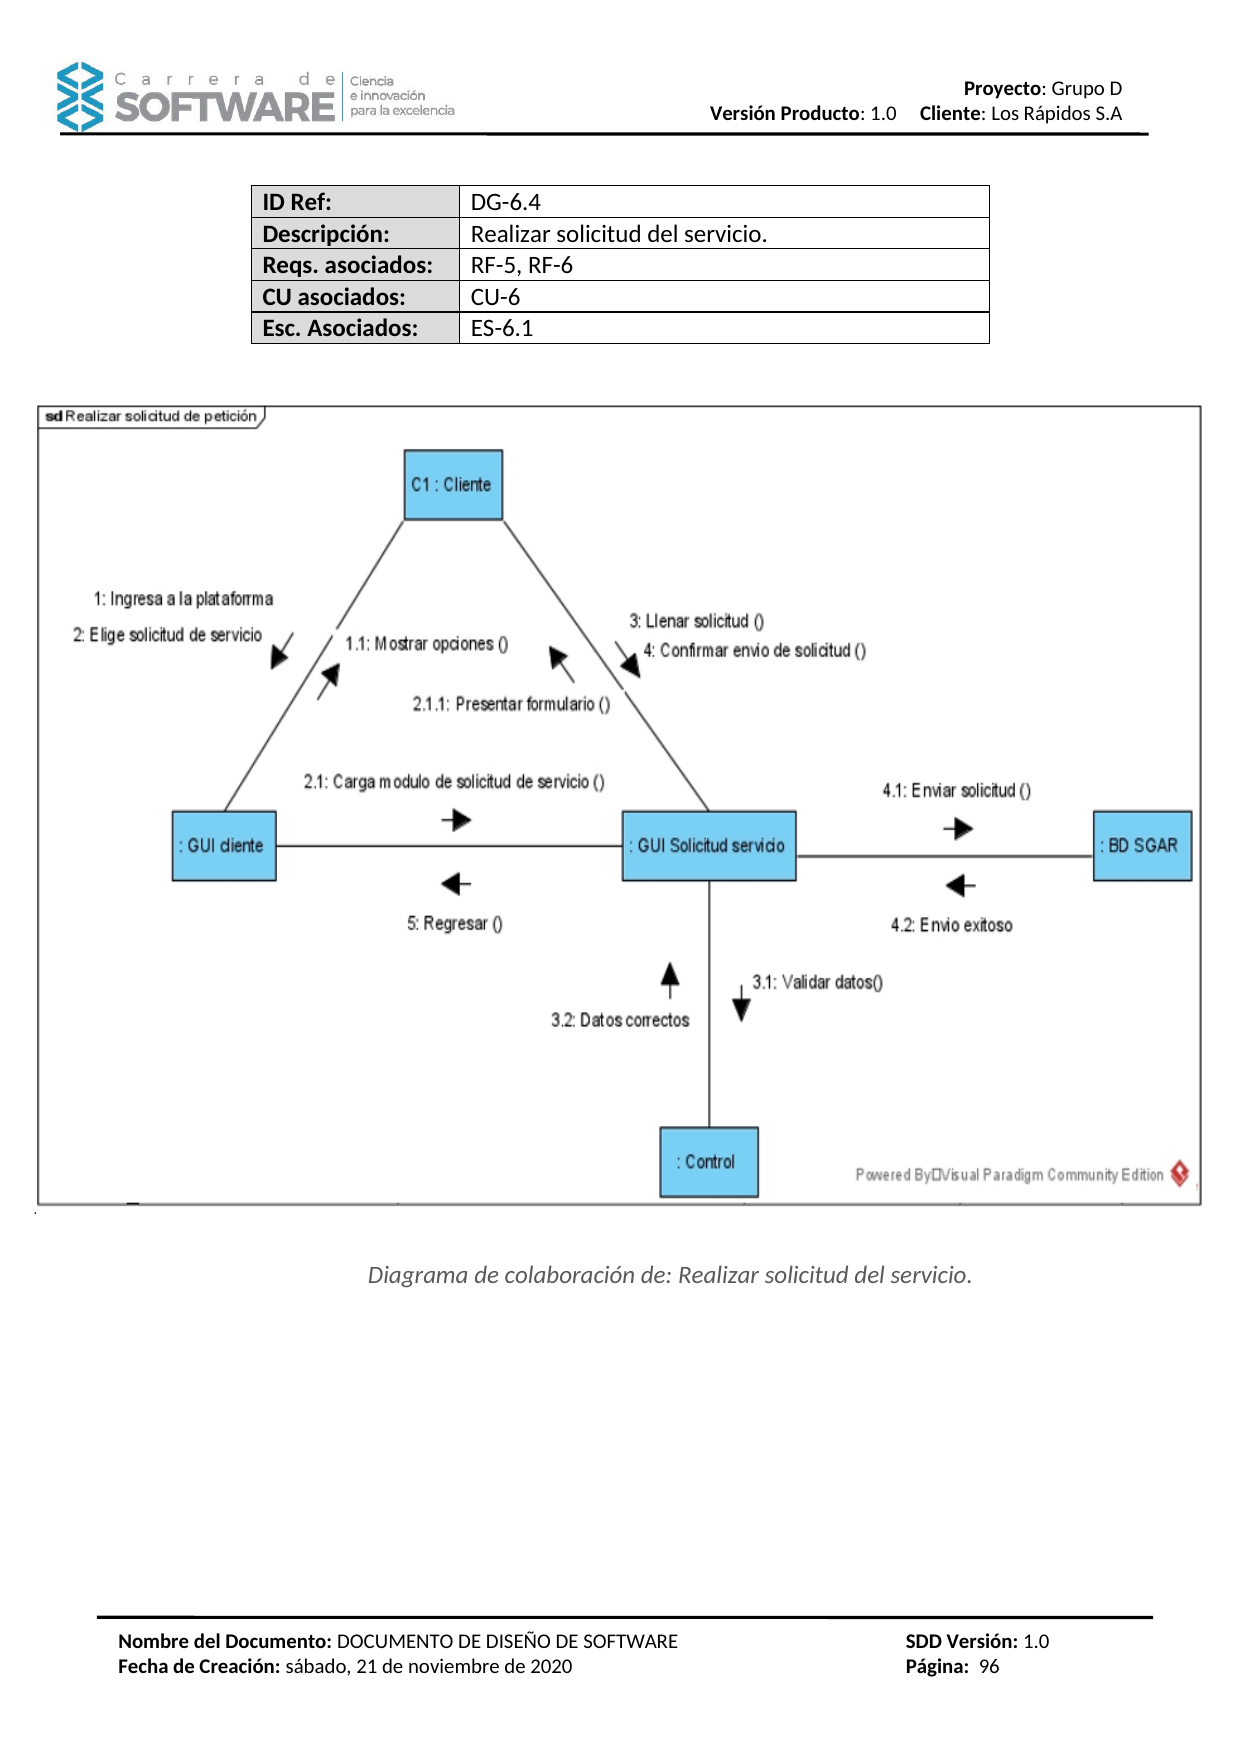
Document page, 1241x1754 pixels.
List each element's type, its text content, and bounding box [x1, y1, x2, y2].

table_cell Realizar solicitud del servicio. [460, 218, 989, 248]
table_cell Esc. Asociados: [252, 313, 459, 343]
table_header ID Ref: [252, 186, 459, 217]
table_cell Reqs. asociados: [252, 249, 459, 280]
table_cell ES-6.1 [460, 313, 989, 343]
text Diagrama de colaboración de: Realizar solicitud del servicio. [222, 1259, 1122, 1290]
picture [31, 398, 1208, 1214]
table_cell CU-6 [460, 281, 989, 311]
table_cell RF-5, RF-6 [460, 249, 989, 280]
table_cell CU asociados: [252, 281, 459, 311]
table_header DG-6.4 [460, 186, 989, 217]
table_cell Descripción: [252, 218, 459, 248]
picture [46, 46, 461, 154]
